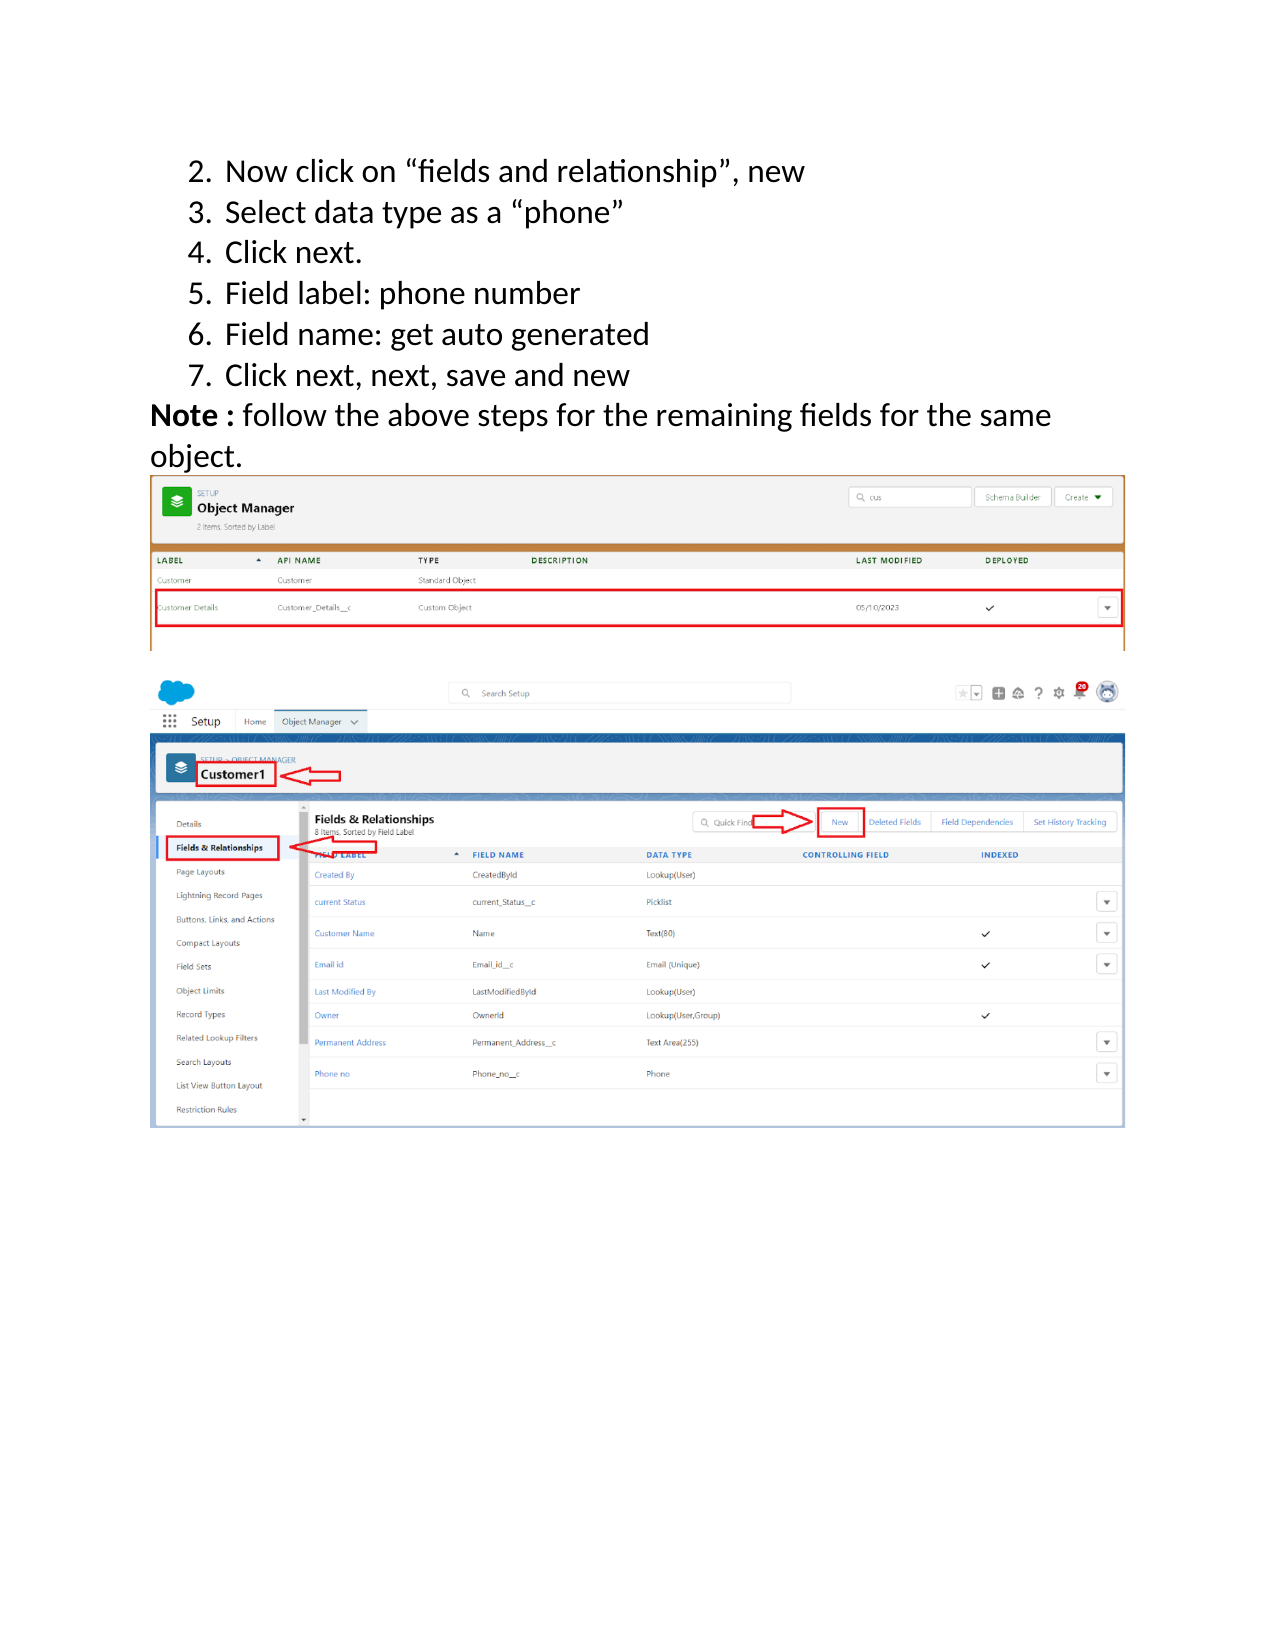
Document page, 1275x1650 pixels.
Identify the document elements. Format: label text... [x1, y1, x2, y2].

list Click next. [187, 231, 1125, 272]
picture [150, 475, 1125, 651]
text Note : follow the above steps for the remaining fields for the same object. [150, 394, 1125, 475]
list Click next, next, save and new [187, 354, 1125, 394]
list Field label: phone number [187, 272, 1125, 313]
list Now click on “fields and relationship”, new [187, 150, 1125, 191]
list Select data type as a “phone” [187, 191, 1125, 231]
picture [150, 678, 1125, 1128]
list Field name: get auto generated [187, 313, 1125, 354]
